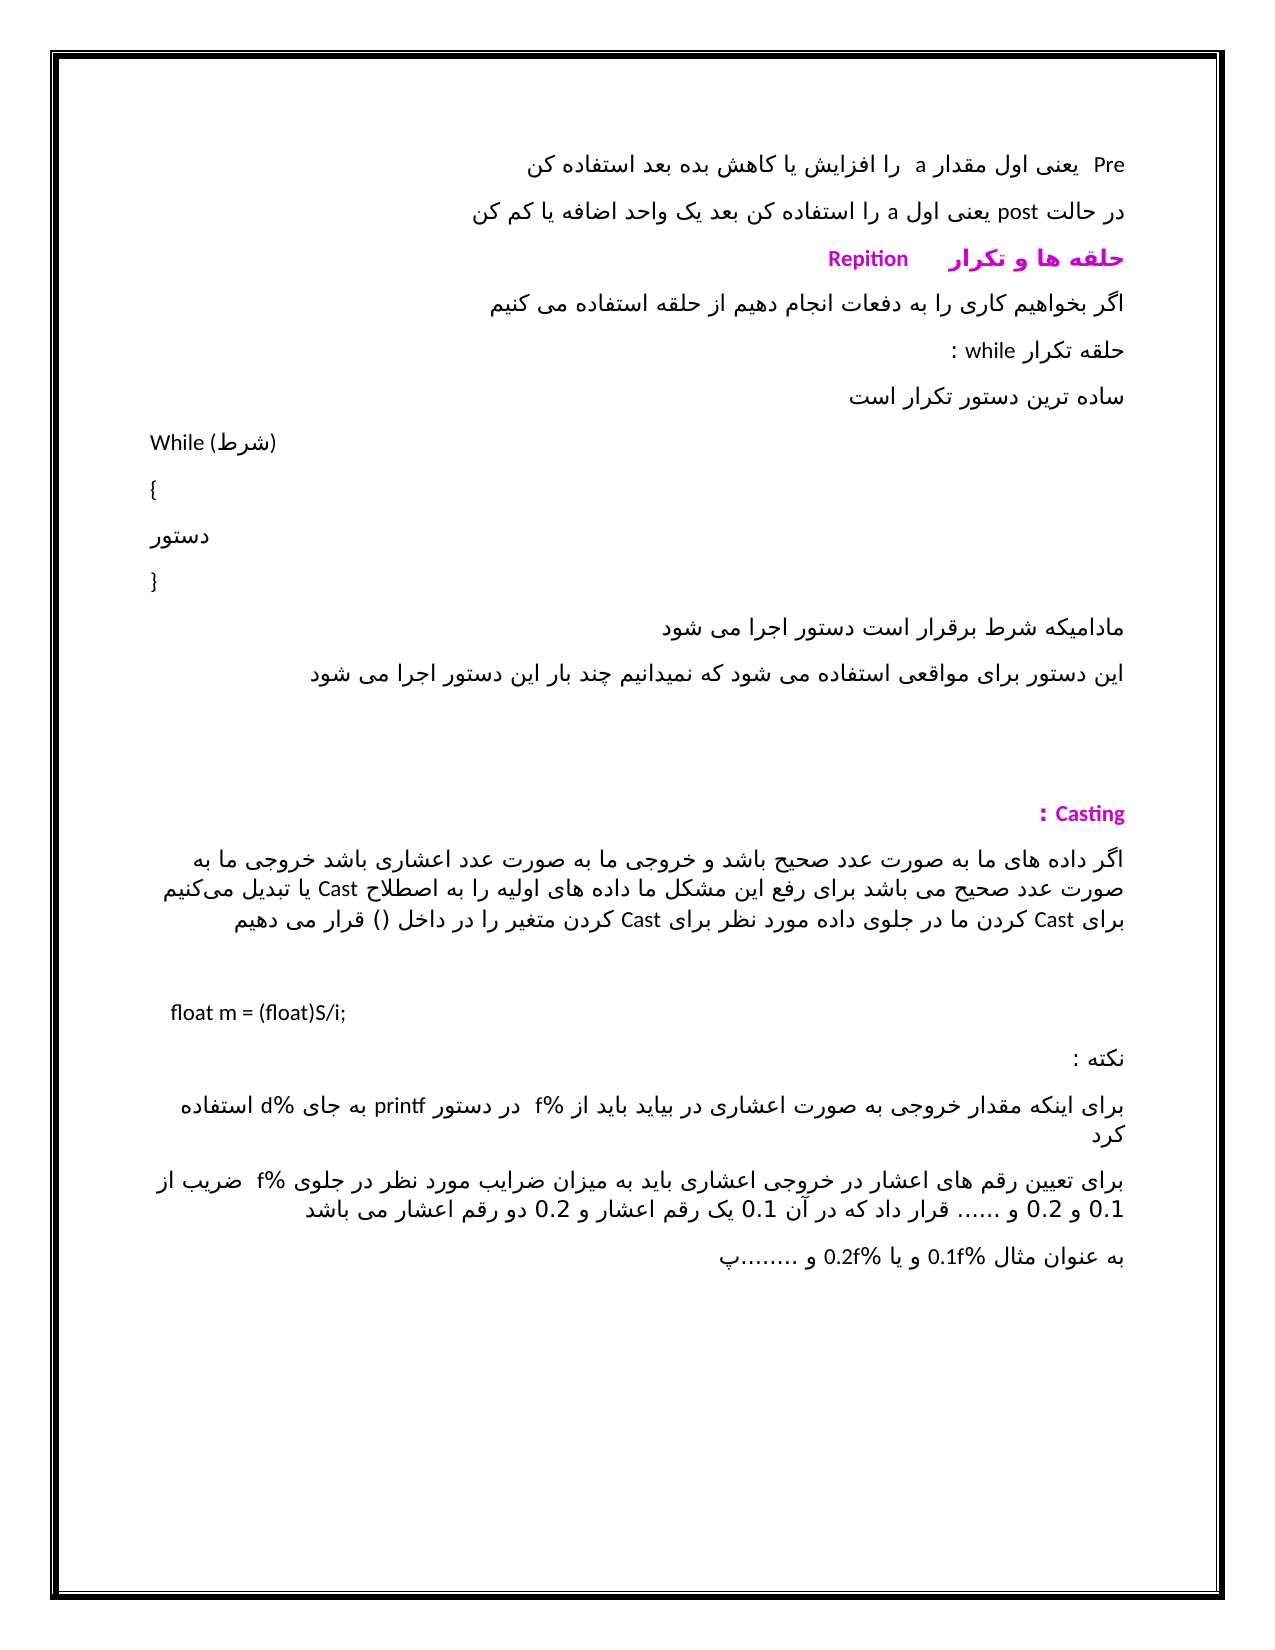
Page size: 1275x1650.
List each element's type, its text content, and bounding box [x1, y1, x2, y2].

text float m = (float)S/i; [150, 998, 1125, 1026]
text حلقه تکرار while : [150, 336, 1125, 364]
text برای اینکه مقدار خروجی به صورت اعشاری در بیاید باید از %f در دستور printf به جای %d استفاده کرد [150, 1091, 1125, 1147]
text مادامیکه شرط برقرار است دستور اجرا می شود [150, 614, 1125, 641]
text اگر بخواهیم کاری را به دفعات انجام دهیم از حلقه استفاده می کنیم [150, 291, 1125, 317]
text دستور [150, 522, 1125, 549]
text برای تعیین رقم های اعشار در خروجی اعشاری باید به میزان ضرایب مورد نظر در جلوی %f ضریب از 0.1 و 0.2 و ...... قرار داد که در آن 0.1 یک رقم اعشار و 0.2 دو رقم اعشار می باشد [150, 1166, 1125, 1223]
text Pre یعنی اول مقدار a را افزایش یا کاهش بده بعد استفاده کن [150, 150, 1125, 178]
text حلقه ها و تکرار Repition [150, 244, 1125, 272]
text در حالت post یعنی اول a را استفاده کن بعد یک واحد اضافه یا کم کن [150, 197, 1125, 225]
text While (شرط) [150, 428, 1125, 456]
text به عنوان مثال %0.1f و یا %0.2f و ........پ [150, 1242, 1125, 1270]
text Casting : [150, 799, 1125, 827]
text نکته : [150, 1045, 1125, 1072]
text این دستور برای مواقعی استفاده می شود که نمیدانیم چند بار این دستور اجرا می شود [150, 660, 1125, 686]
text { [150, 475, 1125, 503]
text ساده ترین دستور تکرار است [150, 383, 1125, 409]
text اگر داده های ما به صورت عدد صحیح باشد و خروجی ما به صورت عدد اعشاری باشد خروجی ما به صورت عدد صحیح می باشد برای رفع این مشکل ما داده های اولیه را به اصطلاح Cast یا تبدیل می‌کنیم برای Cast کردن ما در جلوی داده مورد نظر برای Cast کردن متغیر را در داخل () قرار می دهیم [150, 846, 1125, 933]
text } [150, 567, 1125, 596]
